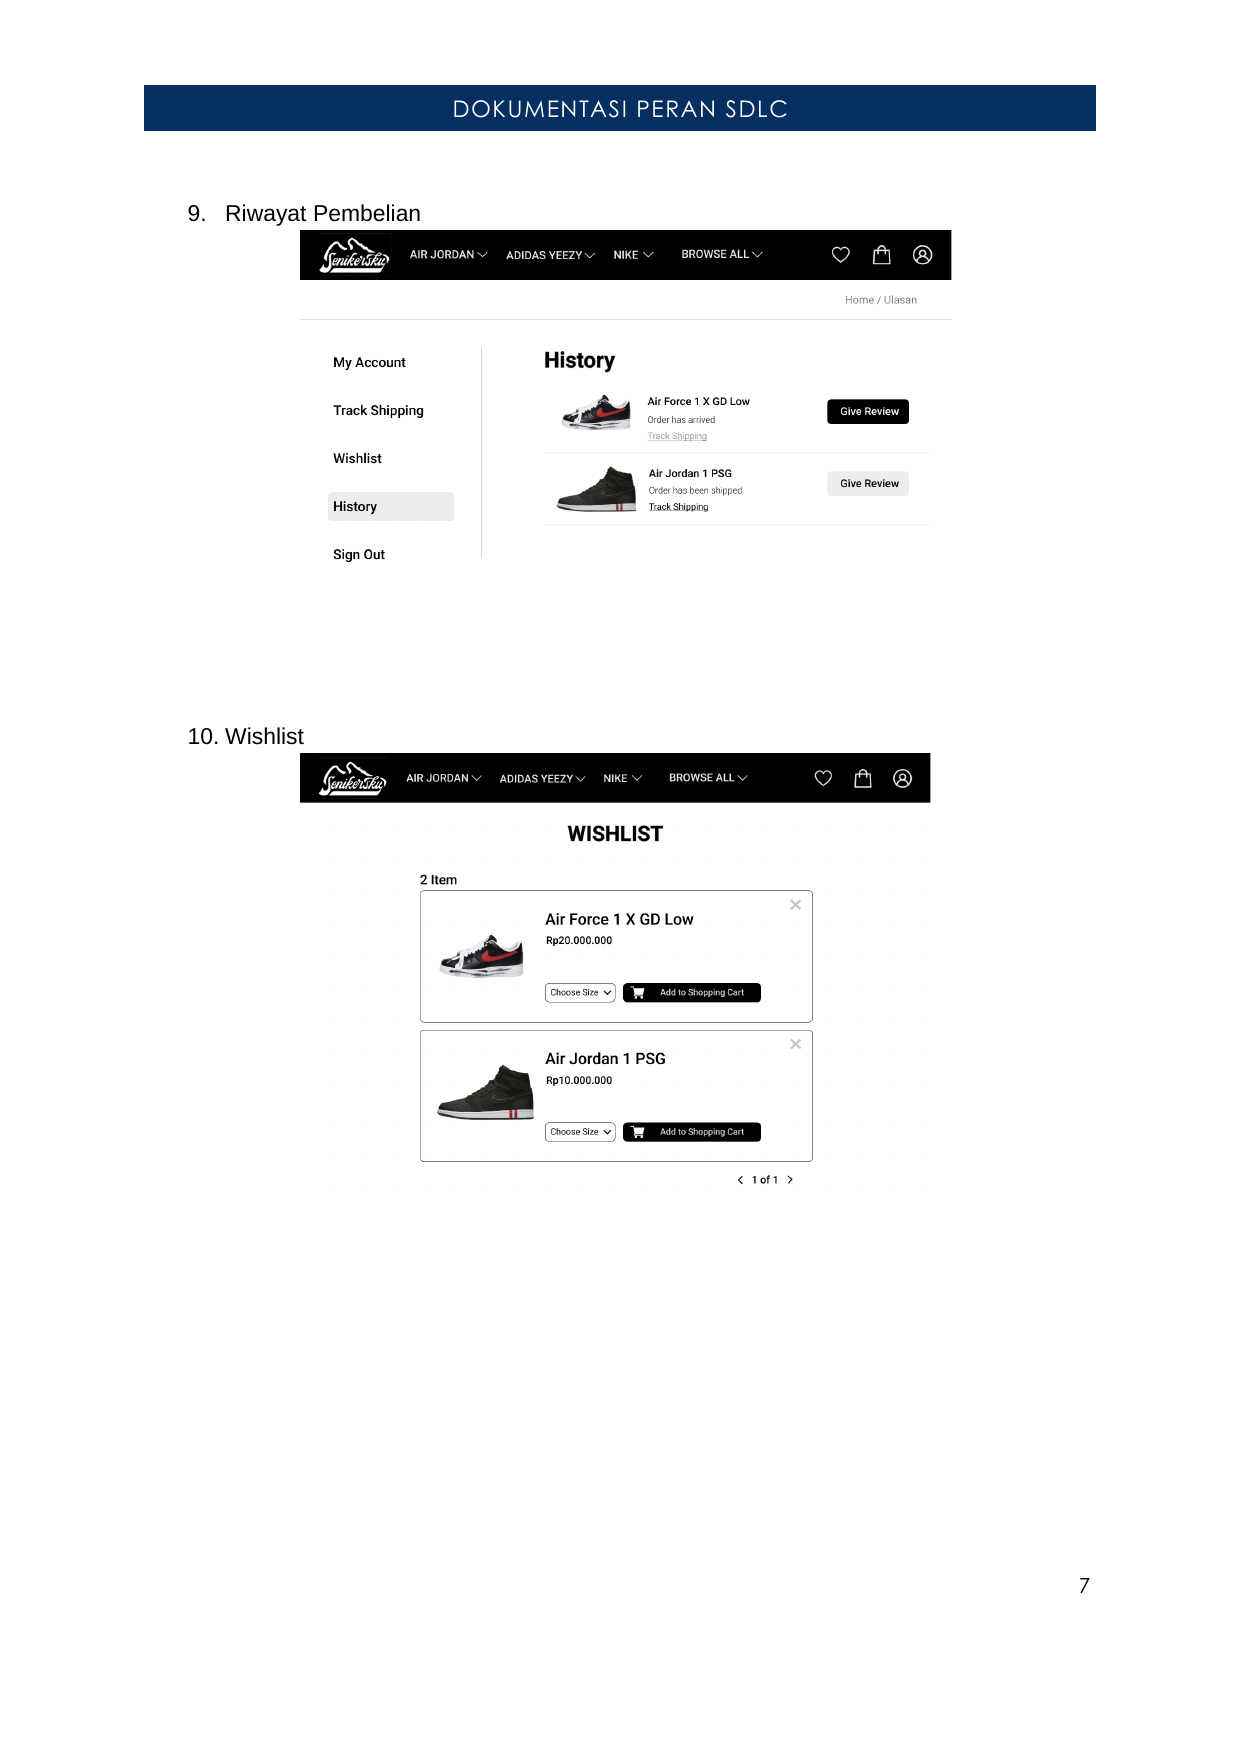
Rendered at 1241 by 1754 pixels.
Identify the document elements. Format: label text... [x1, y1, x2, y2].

picture [300, 753, 931, 1202]
picture [300, 230, 952, 694]
